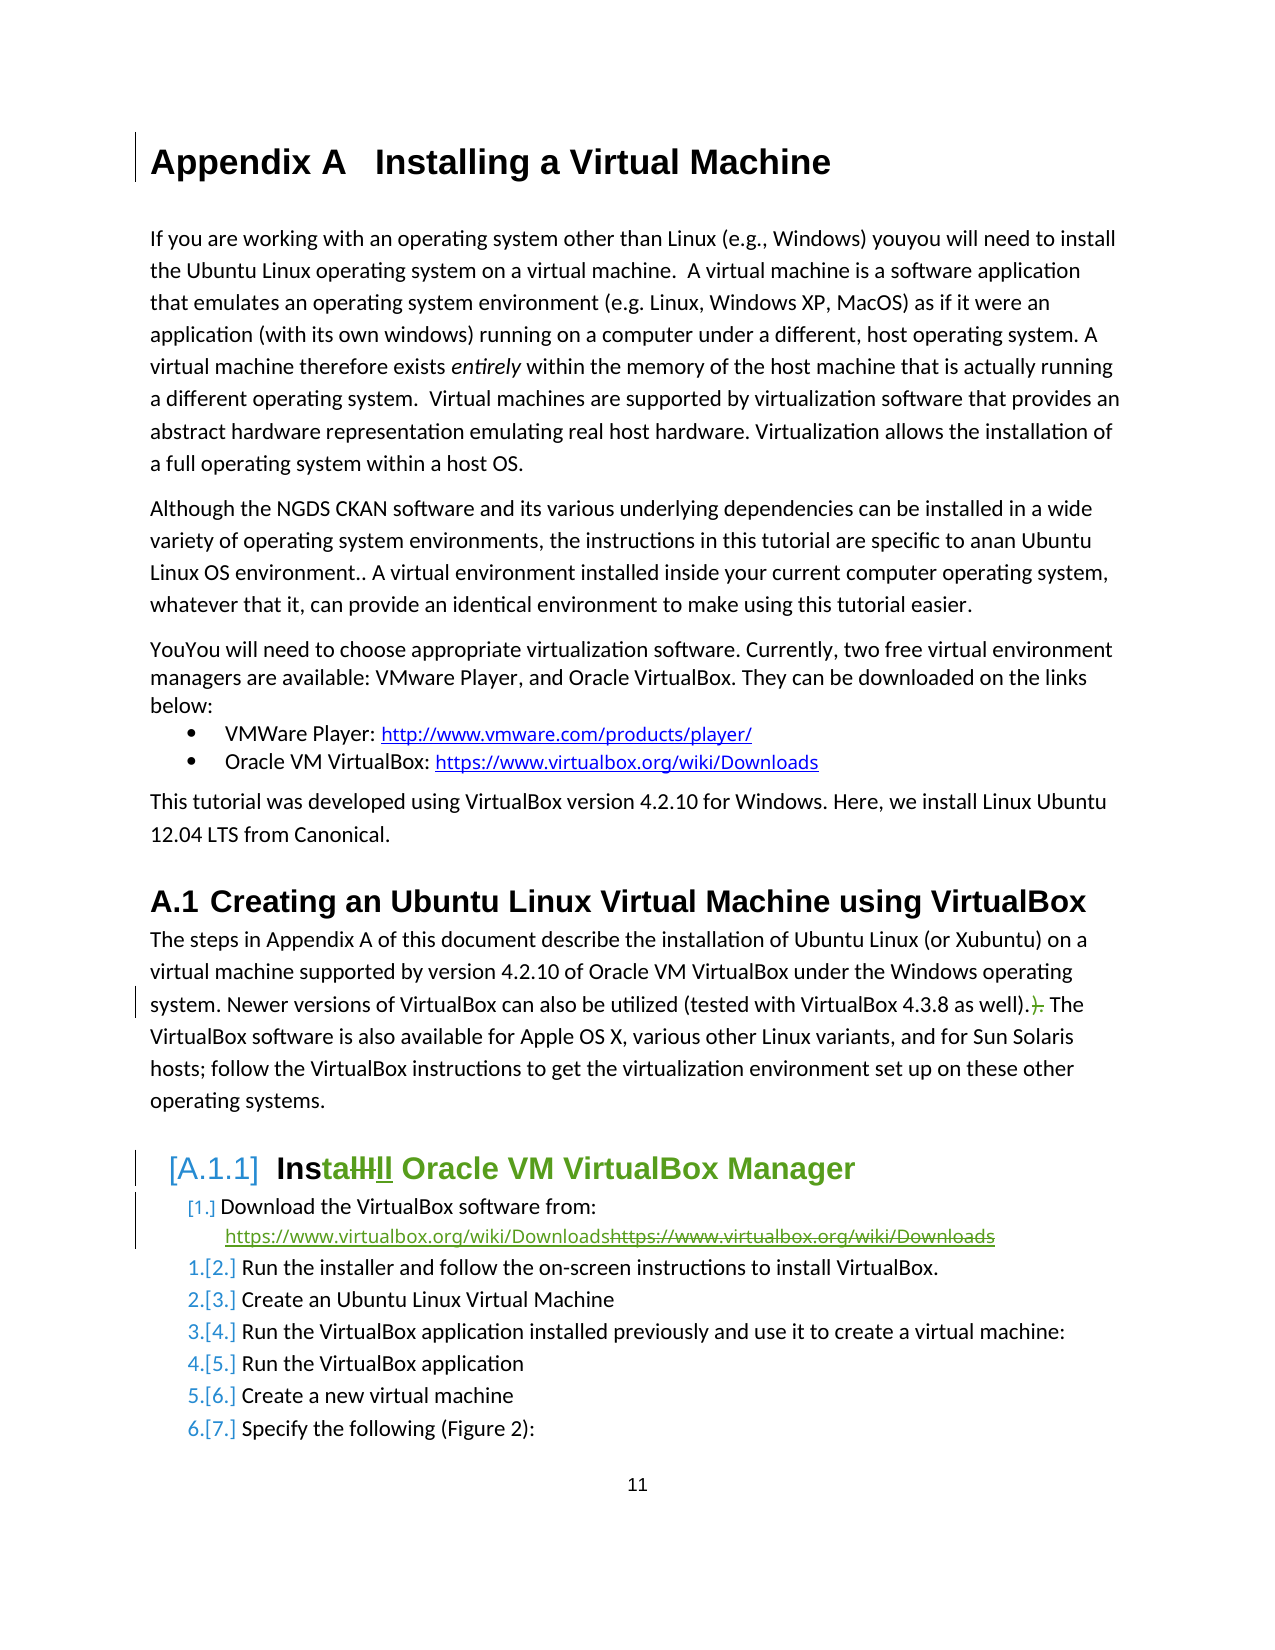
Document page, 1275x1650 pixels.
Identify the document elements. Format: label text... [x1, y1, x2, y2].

subtitle Insta Oracle VM VirtualBox Manager [169, 1150, 1125, 1186]
list Specify the following (Figure 2): [187, 1414, 1125, 1442]
subtitle Installing a Virtual Machine [150, 132, 1125, 182]
list Create a new virtual machine [187, 1382, 1125, 1410]
list VMWare Player: http://www.vmware.com/products/player/ [187, 719, 1125, 747]
list Run the VirtualBox application [187, 1349, 1125, 1377]
text This tutorial was developed using VirtualBox version 4.2.10 for Windows. Here, we install Linux Ubuntu 12.04 LTS from Canonical. [150, 787, 1125, 848]
list Oracle VM VirtualBox: https://www.virtualbox.org/wiki/Downloads [187, 747, 1125, 775]
list Download the VirtualBox software from: [187, 1192, 1125, 1249]
text Although the NGDS CKAN software and its various underlying dependencies can be installed in a wide variety of operating system environments, the instructions in this tutorial are specific to anan Ubuntu Linux OS environment.. A virtual environment installed inside your current computer operating system, whatever that it, can provide an identical environment to make using this tutorial easier. [150, 494, 1125, 618]
list Run the installer and follow the on-screen instructions to install VirtualBox. [187, 1253, 1125, 1281]
text If you are working with an operating system other than Linux (e.g., Windows) youyou will need to install the Ubuntu Linux operating system on a virtual machine. A virtual machine is a software application that emulates an operating system environment (e.g. Linux, Windows XP, MacOS) as if it were an application (with its own windows) running on a computer under a different, host operating system. A virtual machine therefore exists entirely within the memory of the host machine that is actually running a different operating system. Virtual machines are supported by virtualization software that provides an abstract hardware representation emulating real host hardware. Virtualization allows the installation of a full operating system within a host OS. [150, 224, 1125, 477]
list Run the VirtualBox application installed previously and use it to create a virtual machine: [187, 1317, 1125, 1345]
text The steps in Appendix A of this document describe the installation of Ubuntu Linux (or Xubuntu) on a virtual machine supported by version 4.2.10 of Oracle VM VirtualBox under the Windows operating system. Newer versions of VirtualBox can also be utilized (tested with VirtualBox 4.3.8 as well). The VirtualBox software is also available for Apple OS X, various other Linux variants, and for Sun Solaris hosts; follow the VirtualBox instructions to get the virtualization environment set up on these other operating systems. [150, 925, 1125, 1114]
subtitle Creating an Ubuntu Linux Virtual Machine using VirtualBox [150, 883, 1125, 919]
list Create an Ubuntu Linux Virtual Machine [187, 1285, 1125, 1313]
text YouYou will need to choose appropriate virtualization software. Currently, two free virtual environment managers are available: VMware Player, and Oracle VirtualBox. They can be downloaded on the links below: [150, 635, 1125, 719]
